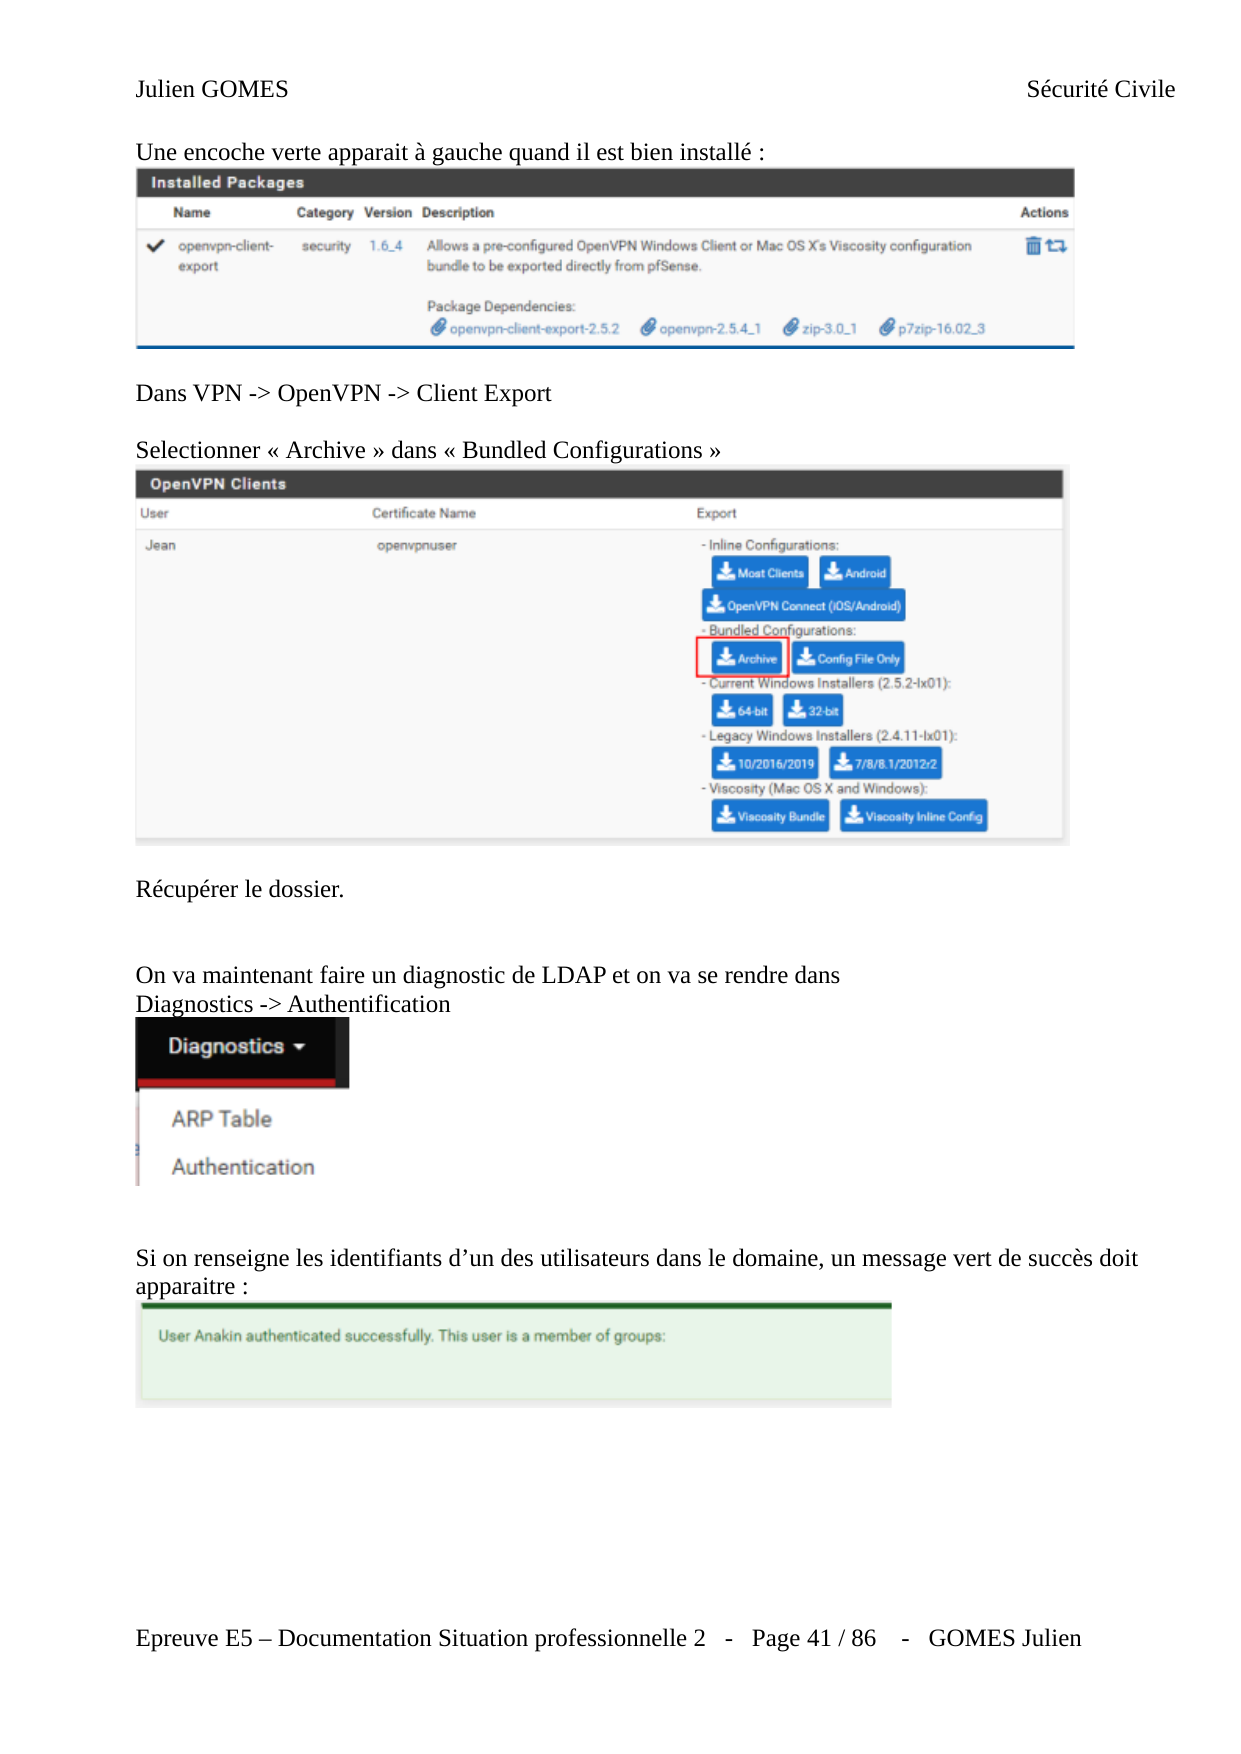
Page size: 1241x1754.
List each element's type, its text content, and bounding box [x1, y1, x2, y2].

text Dans VPN -> OpenVPN -> Client Export [135, 378, 1194, 407]
picture [135, 1300, 892, 1408]
picture [135, 464, 1070, 846]
text Récupérer le dossier. [135, 874, 1194, 903]
text Une encoche verte apparait à gauche quand il est bien installé : [135, 137, 1194, 166]
picture [135, 166, 1075, 349]
text Selectionner « Archive » dans « Bundled Configurations » [135, 435, 1194, 464]
text On va maintenant faire un diagnostic de LDAP et on va se rendre dans Diagnostics -> Authentification [135, 960, 1194, 1018]
text Si on renseigne les identifiants d’un des utilisateurs dans le domaine, un message vert de succès doit apparaitre : [135, 1243, 1194, 1300]
picture [135, 1017, 350, 1186]
